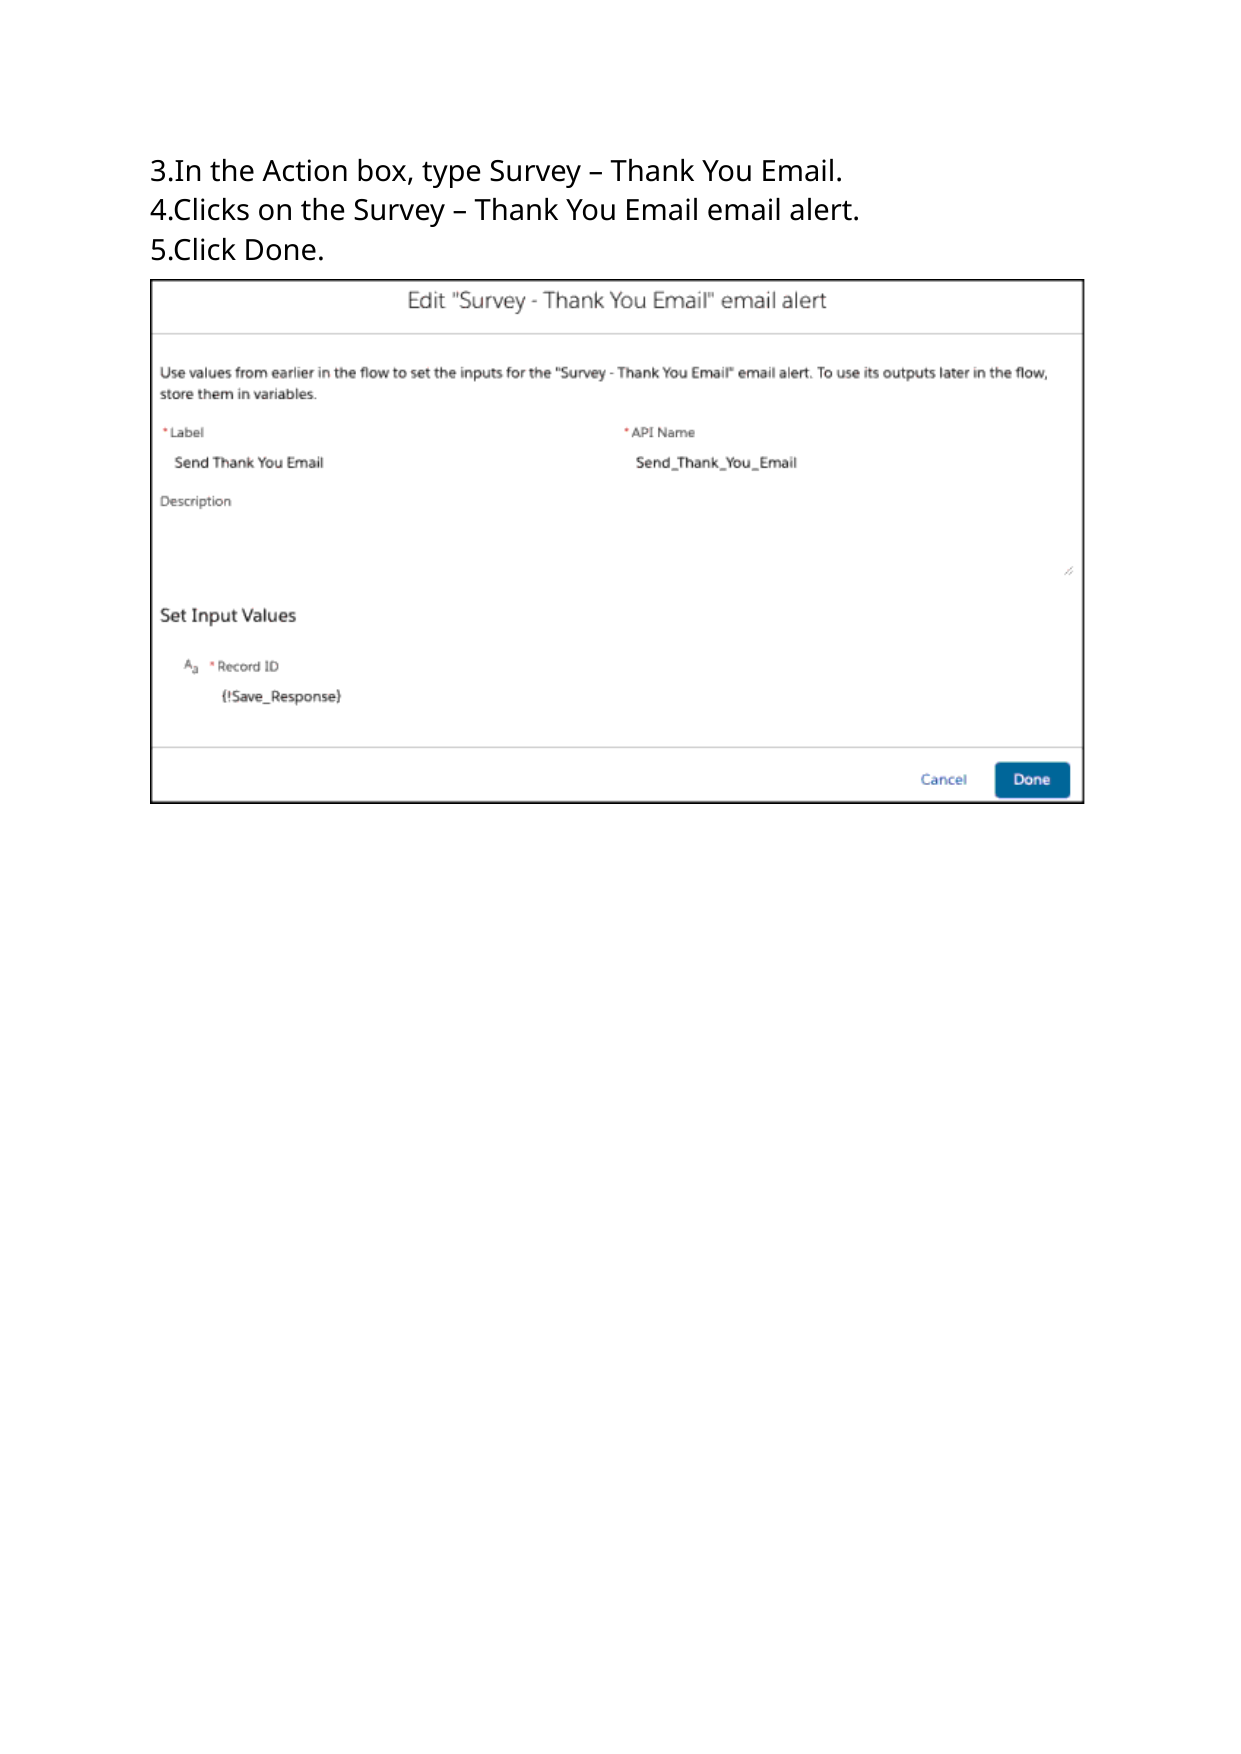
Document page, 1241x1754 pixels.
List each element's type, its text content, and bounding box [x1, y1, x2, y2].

picture [150, 279, 1085, 804]
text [150, 150, 1090, 269]
